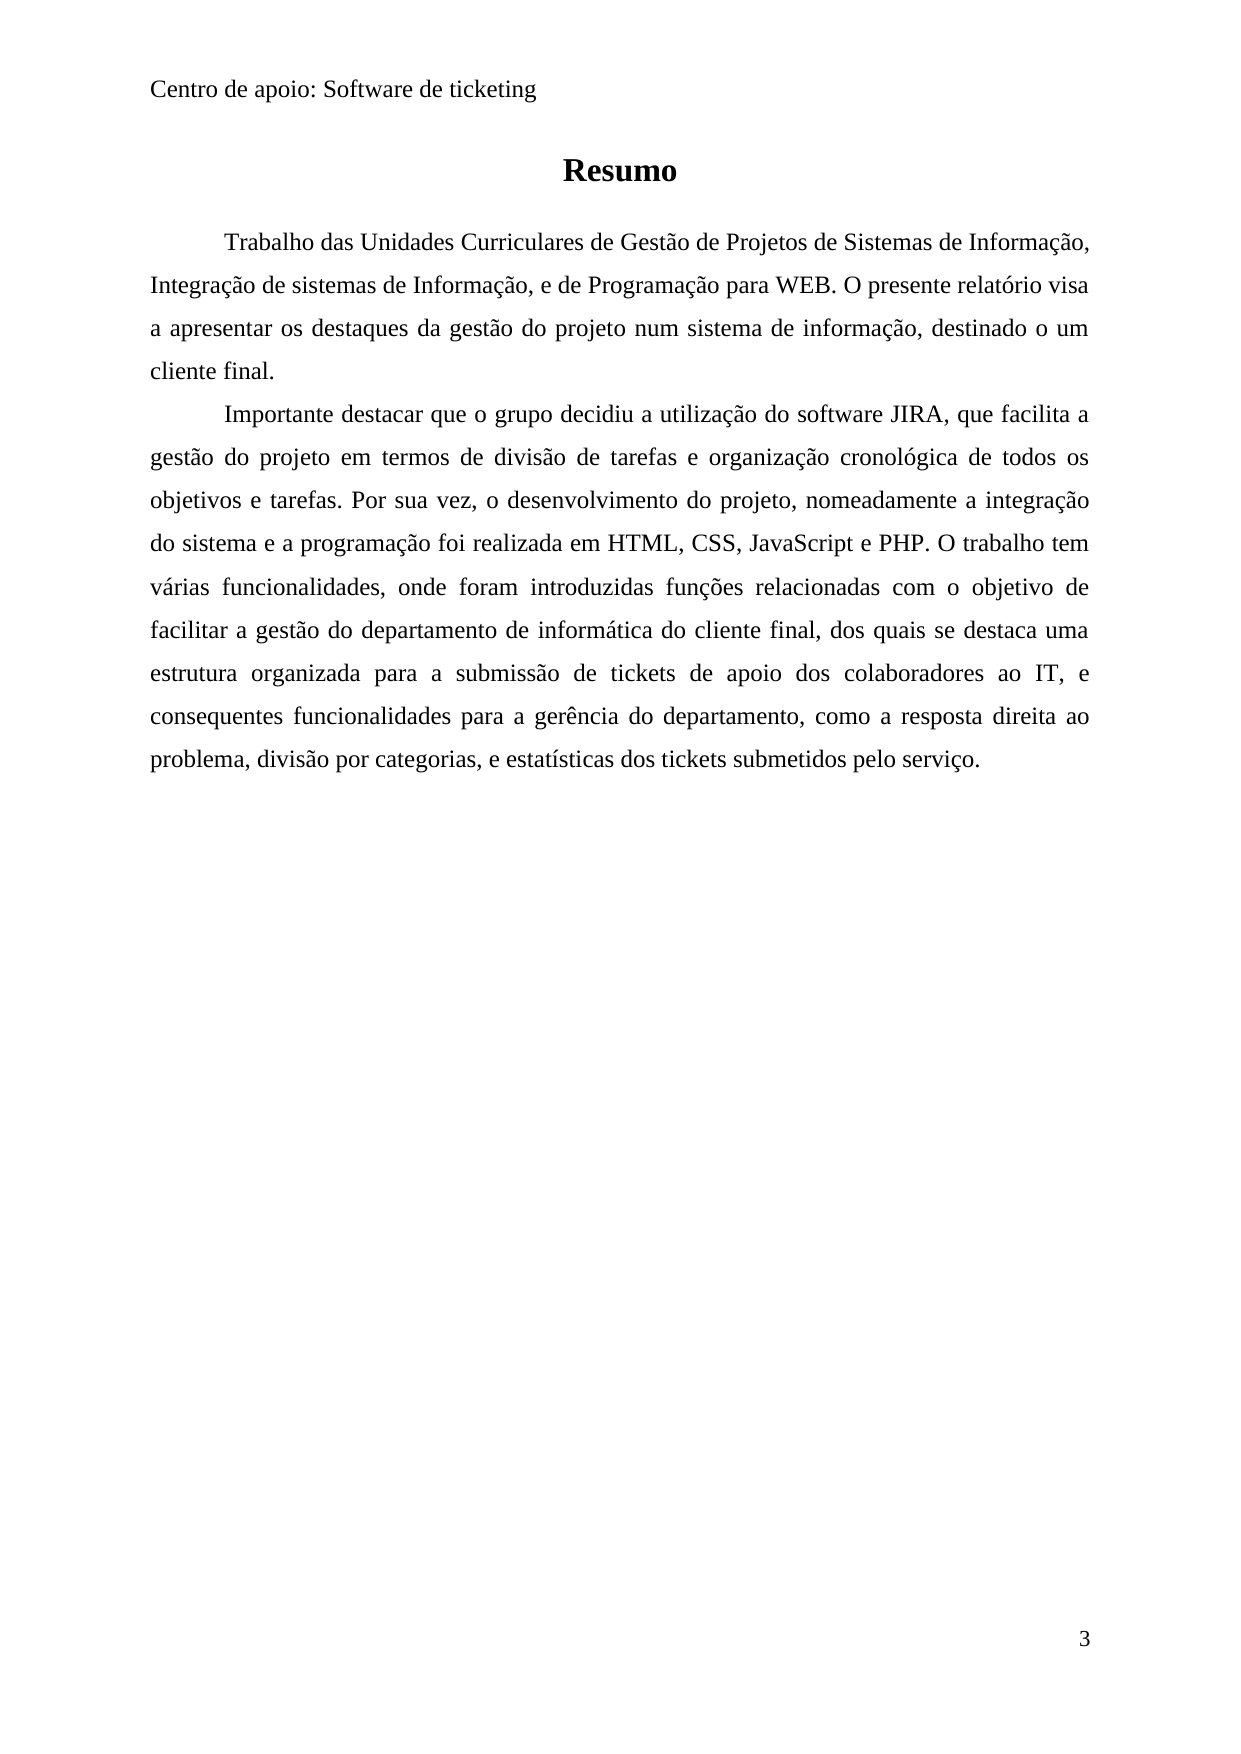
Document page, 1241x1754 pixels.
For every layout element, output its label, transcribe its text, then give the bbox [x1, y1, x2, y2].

text Importante destacar que o grupo decidiu a utilização do software JIRA, que facilita a gestão do projeto em termos de divisão de tarefas e organização cronológica de todos os objetivos e tarefas. Por sua vez, o desenvolvimento do projeto, nomeadamente a integração do sistema e a programação foi realizada em HTML, CSS, JavaScript e PHP. O trabalho tem várias funcionalidades, onde foram introduzidas funções relacionadas com o objetivo de facilitar a gestão do departamento de informática do cliente final, dos quais se destaca uma estrutura organizada para a submissão de tickets de apoio dos colaboradores ao IT, e consequentes funcionalidades para a gerência do departamento, como a resposta direita ao problema, divisão por categorias, e estatísticas dos tickets submetidos pelo serviço. [150, 399, 1090, 773]
text Resumo [150, 150, 1090, 188]
text Trabalho das Unidades Curriculares de Gestão de Projetos de Sistemas de Informação, Integração de sistemas de Informação, e de Programação para WEB. O presente relatório visa a apresentar os destaques da gestão do projeto num sistema de informação, destinado o um cliente final. [150, 227, 1090, 385]
